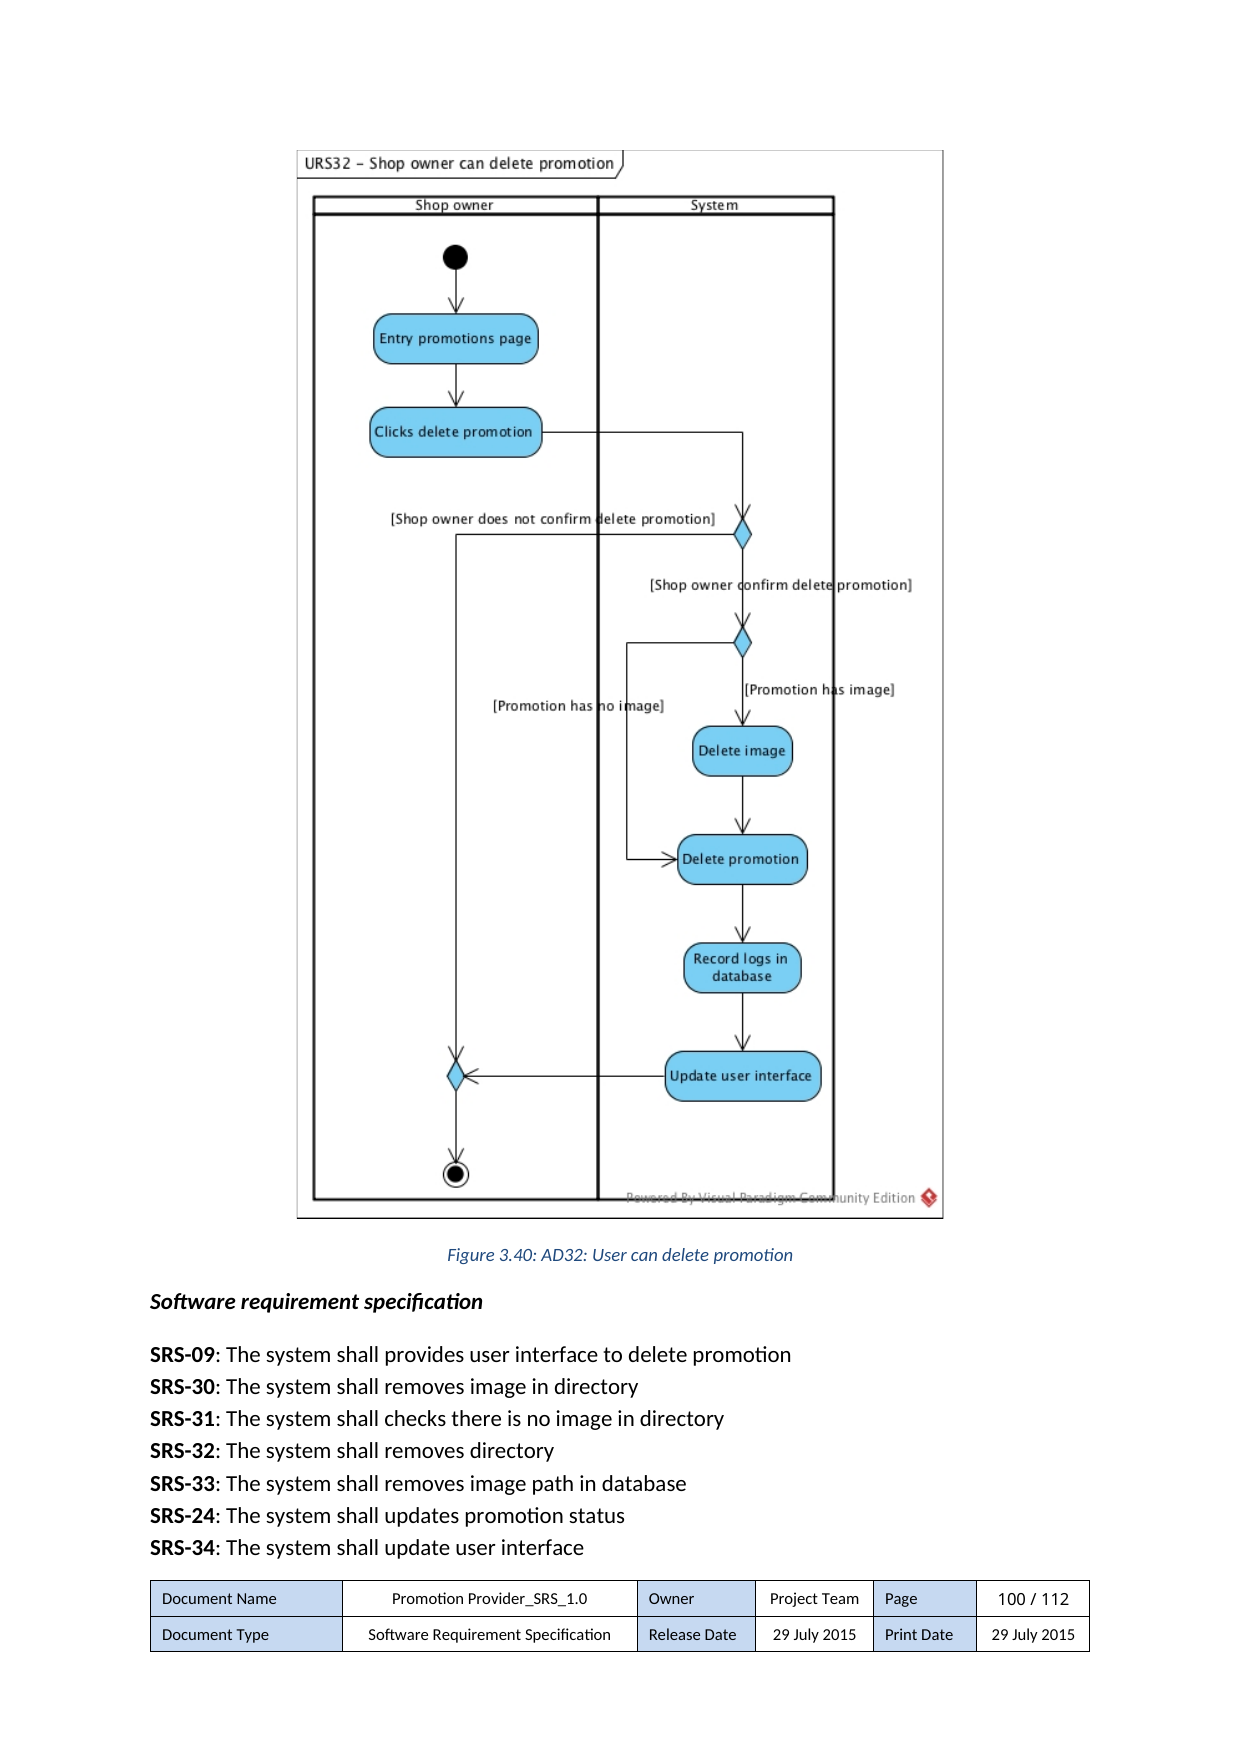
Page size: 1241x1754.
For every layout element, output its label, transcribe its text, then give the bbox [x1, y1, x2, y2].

text Figure 3.40: AD32: User can delete promotion [150, 1243, 1090, 1266]
text Software requirement specification [150, 1287, 1090, 1315]
picture [296, 150, 944, 1219]
text SRS-09: The system shall provides user interface to delete promotion SRS-30: The system shall removes image in directory SRS-31: The system shall checks there is no image in directory SRS-32: The system shall removes directory SRS-33: The system shall removes image path in database SRS-24: The system shall updates promotion status SRS-34: The system shall update user interface [150, 1340, 1090, 1561]
